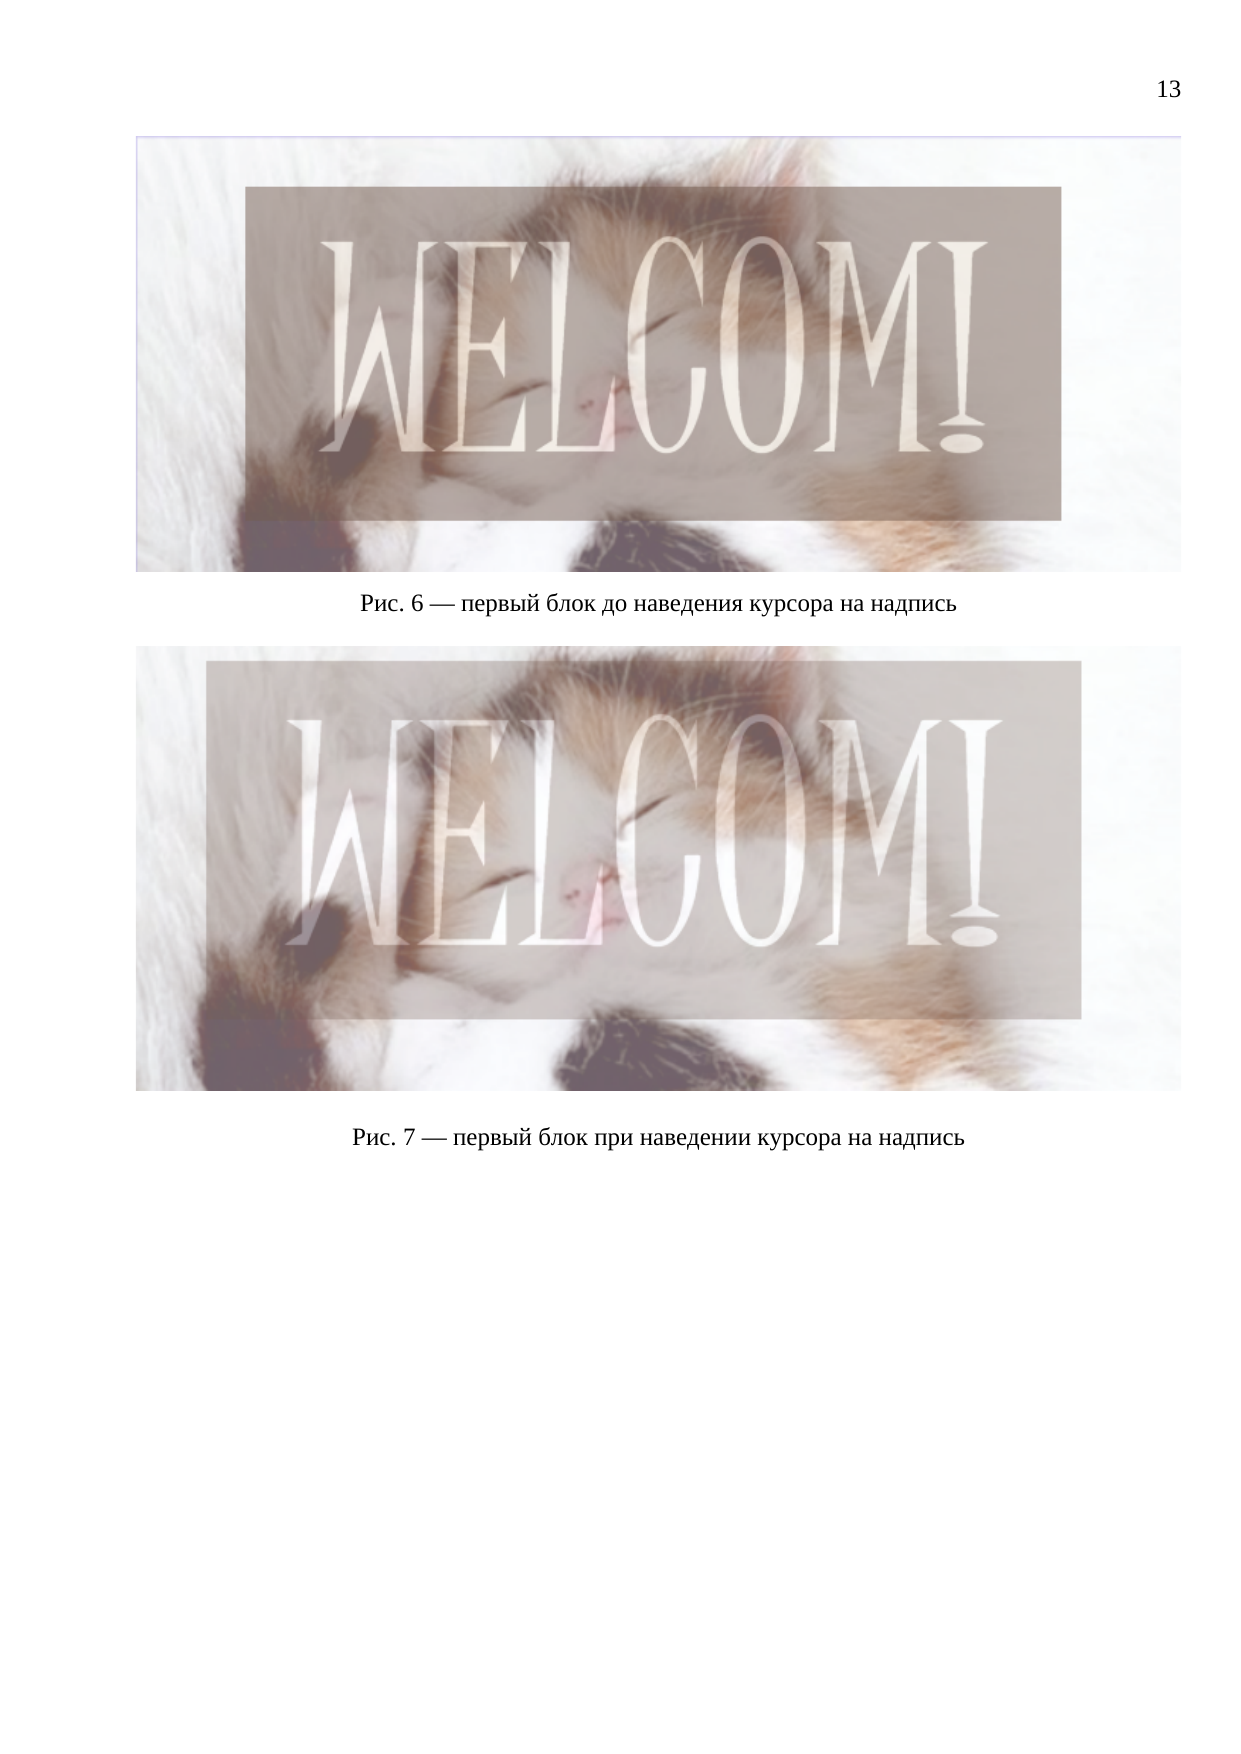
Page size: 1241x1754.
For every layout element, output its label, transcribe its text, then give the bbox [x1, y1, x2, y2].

picture [135, 646, 1182, 1091]
text Рис. 7 — первый блок при наведении курсора на надпись [136, 1122, 1181, 1151]
picture [135, 136, 1182, 572]
text Рис. 6 — первый блок до наведения курсора на надпись [136, 588, 1181, 617]
